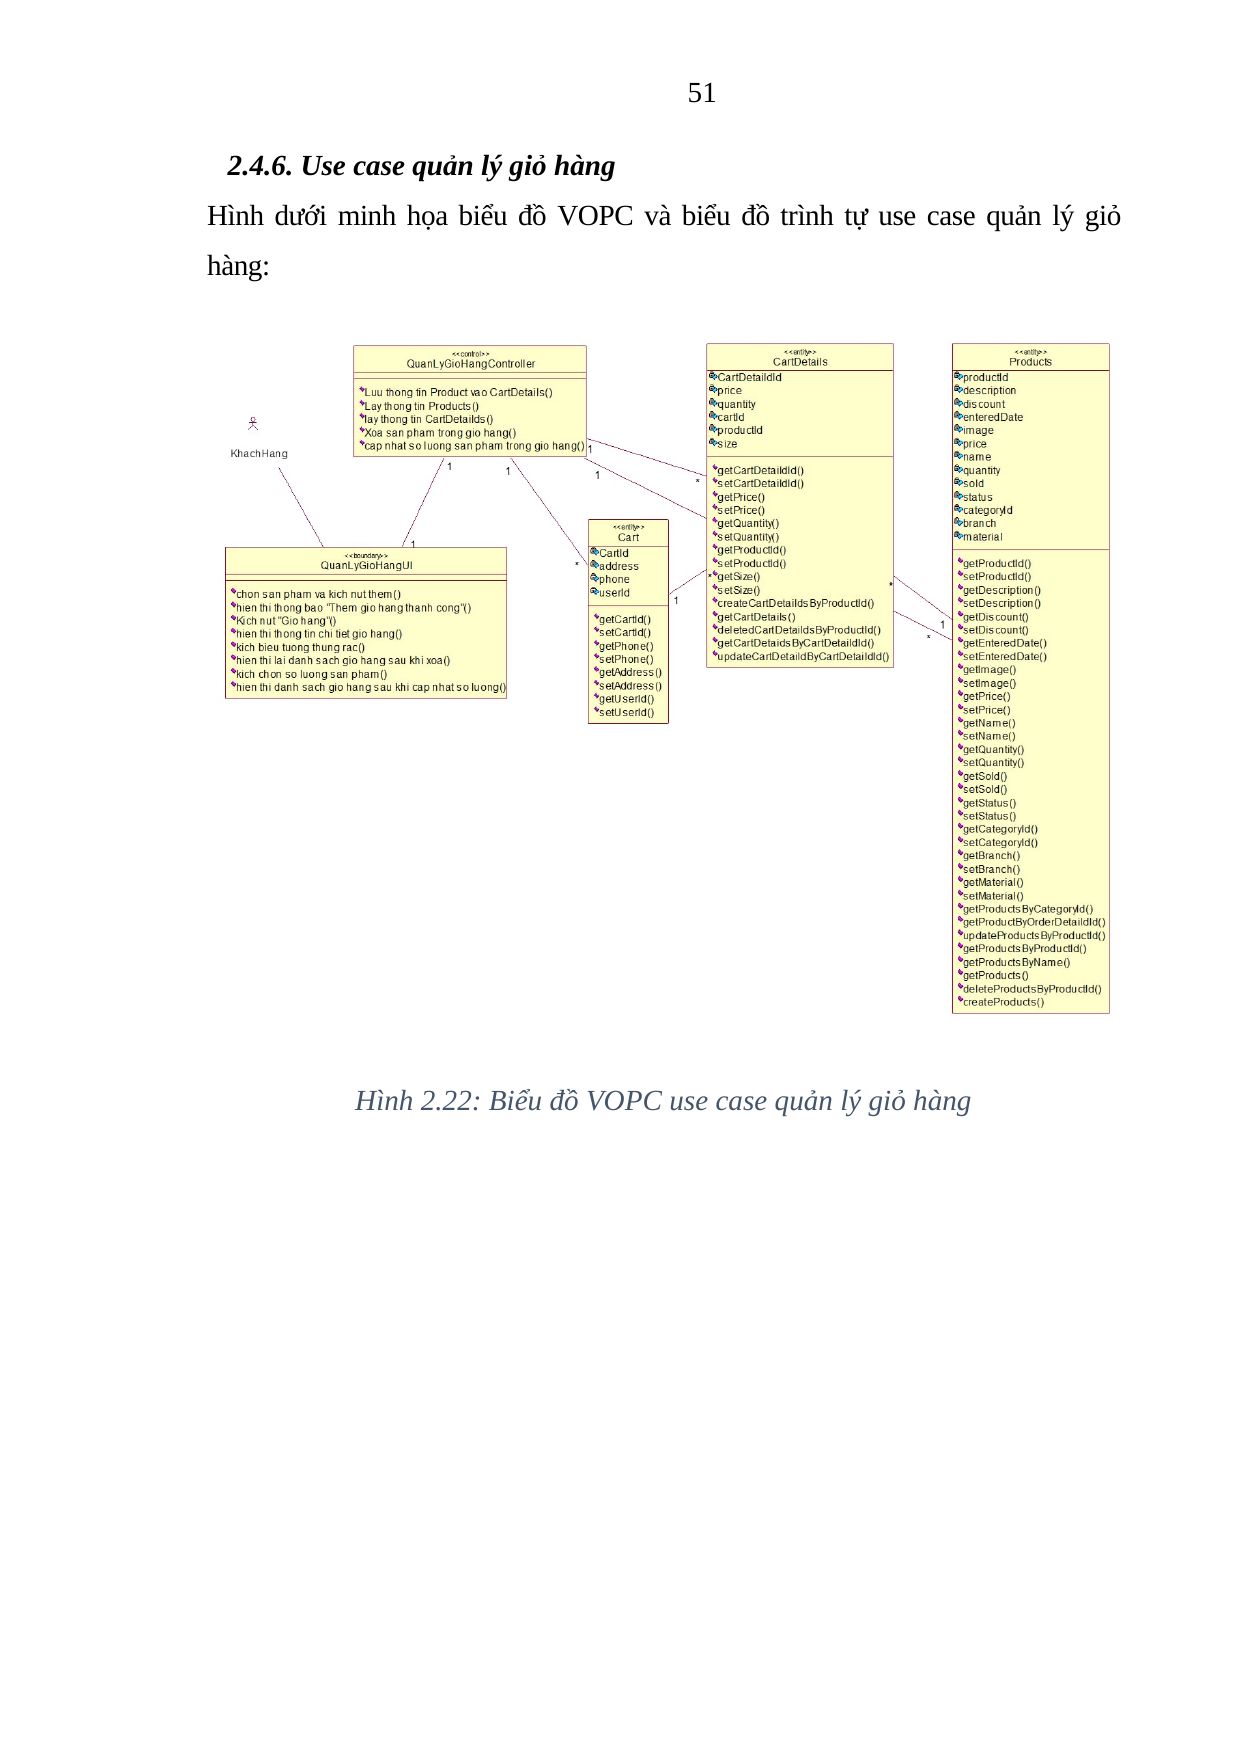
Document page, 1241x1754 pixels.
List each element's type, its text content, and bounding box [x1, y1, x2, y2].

subtitle Use case quản lý giỏ hàng [227, 148, 1122, 181]
picture [206, 319, 1123, 1019]
text Hình dưới minh họa biểu đồ VOPC và biểu đồ trình tự use case quản lý giỏ hàng: [207, 198, 1122, 282]
